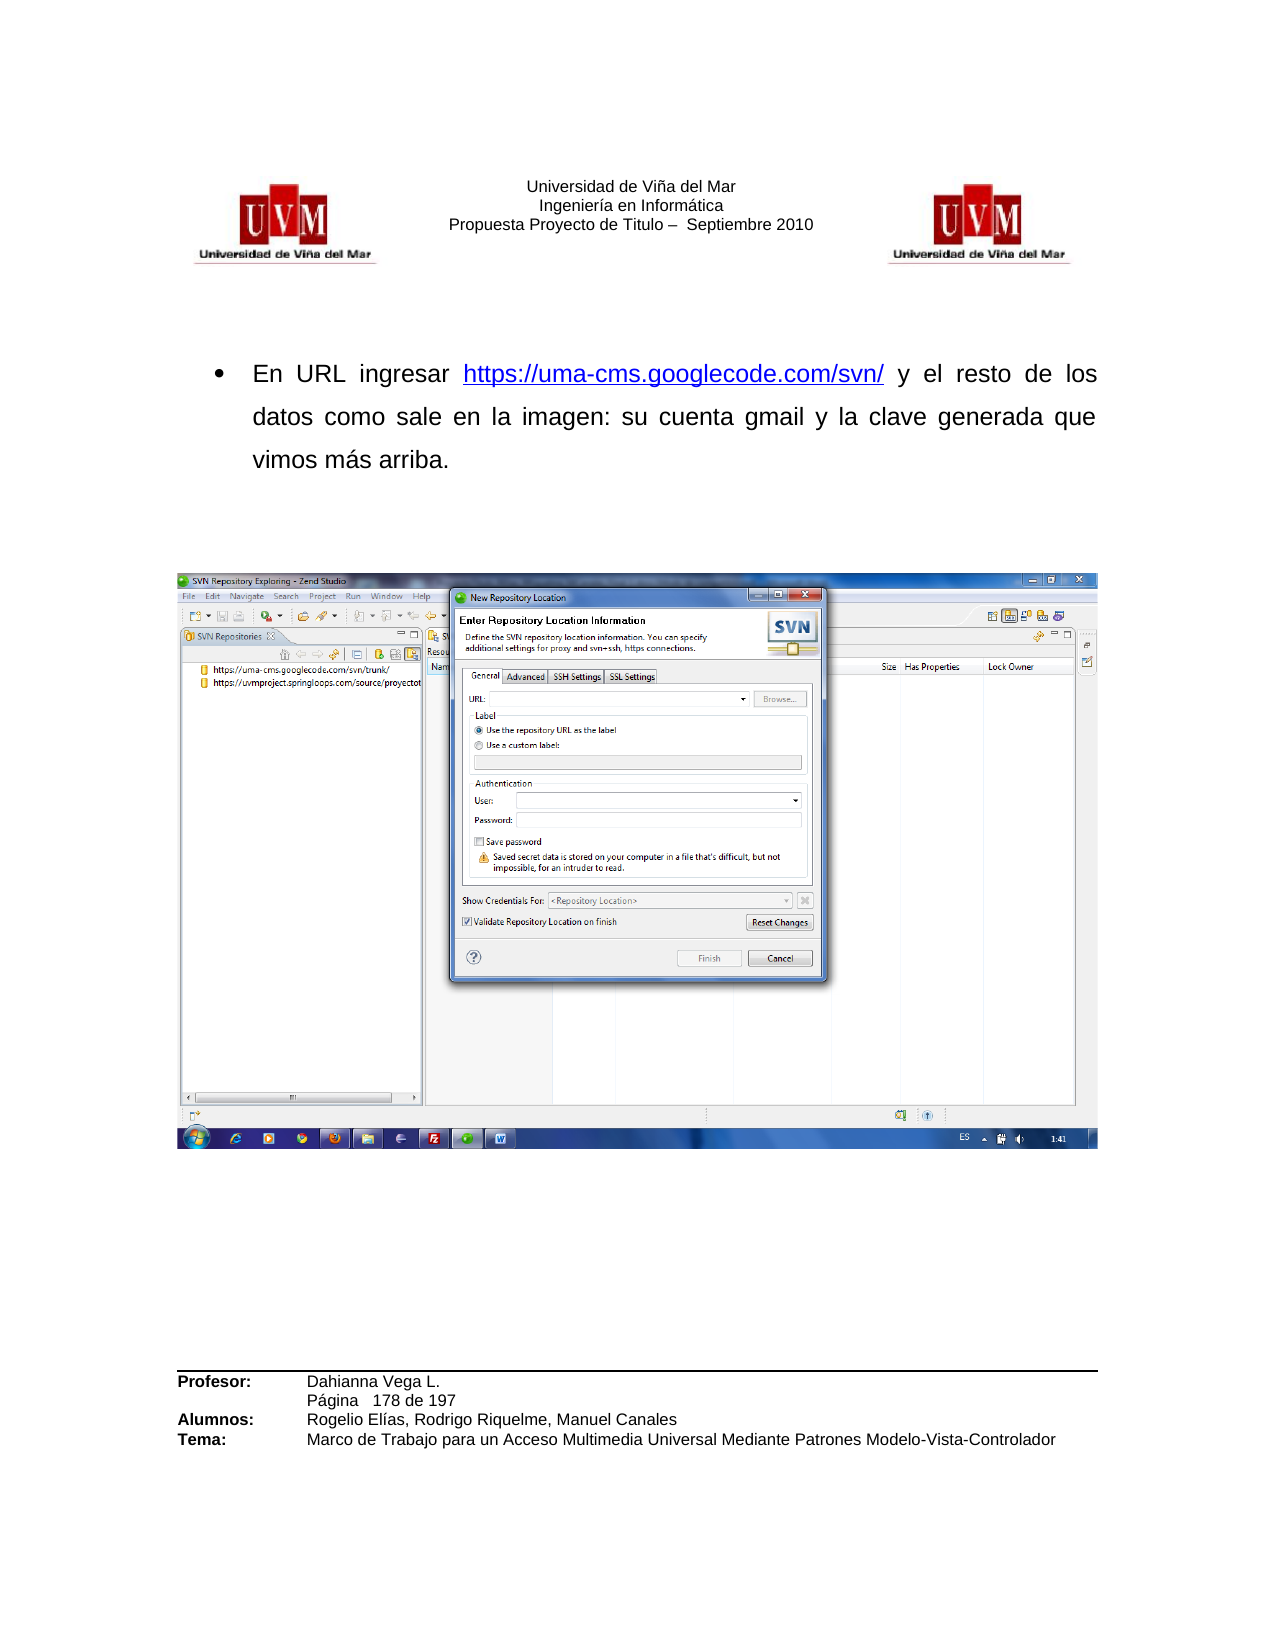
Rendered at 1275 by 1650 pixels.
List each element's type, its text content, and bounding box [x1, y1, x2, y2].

picture [177, 573, 1098, 1149]
list En URL ingresar https://uma-cms.googlecode.com/svn/ y el resto de los datos como sale en la imagen: su cuenta gmail y la clave generada que vimos más arriba. [215, 359, 1098, 474]
picture [871, 176, 1084, 267]
picture [177, 176, 390, 267]
